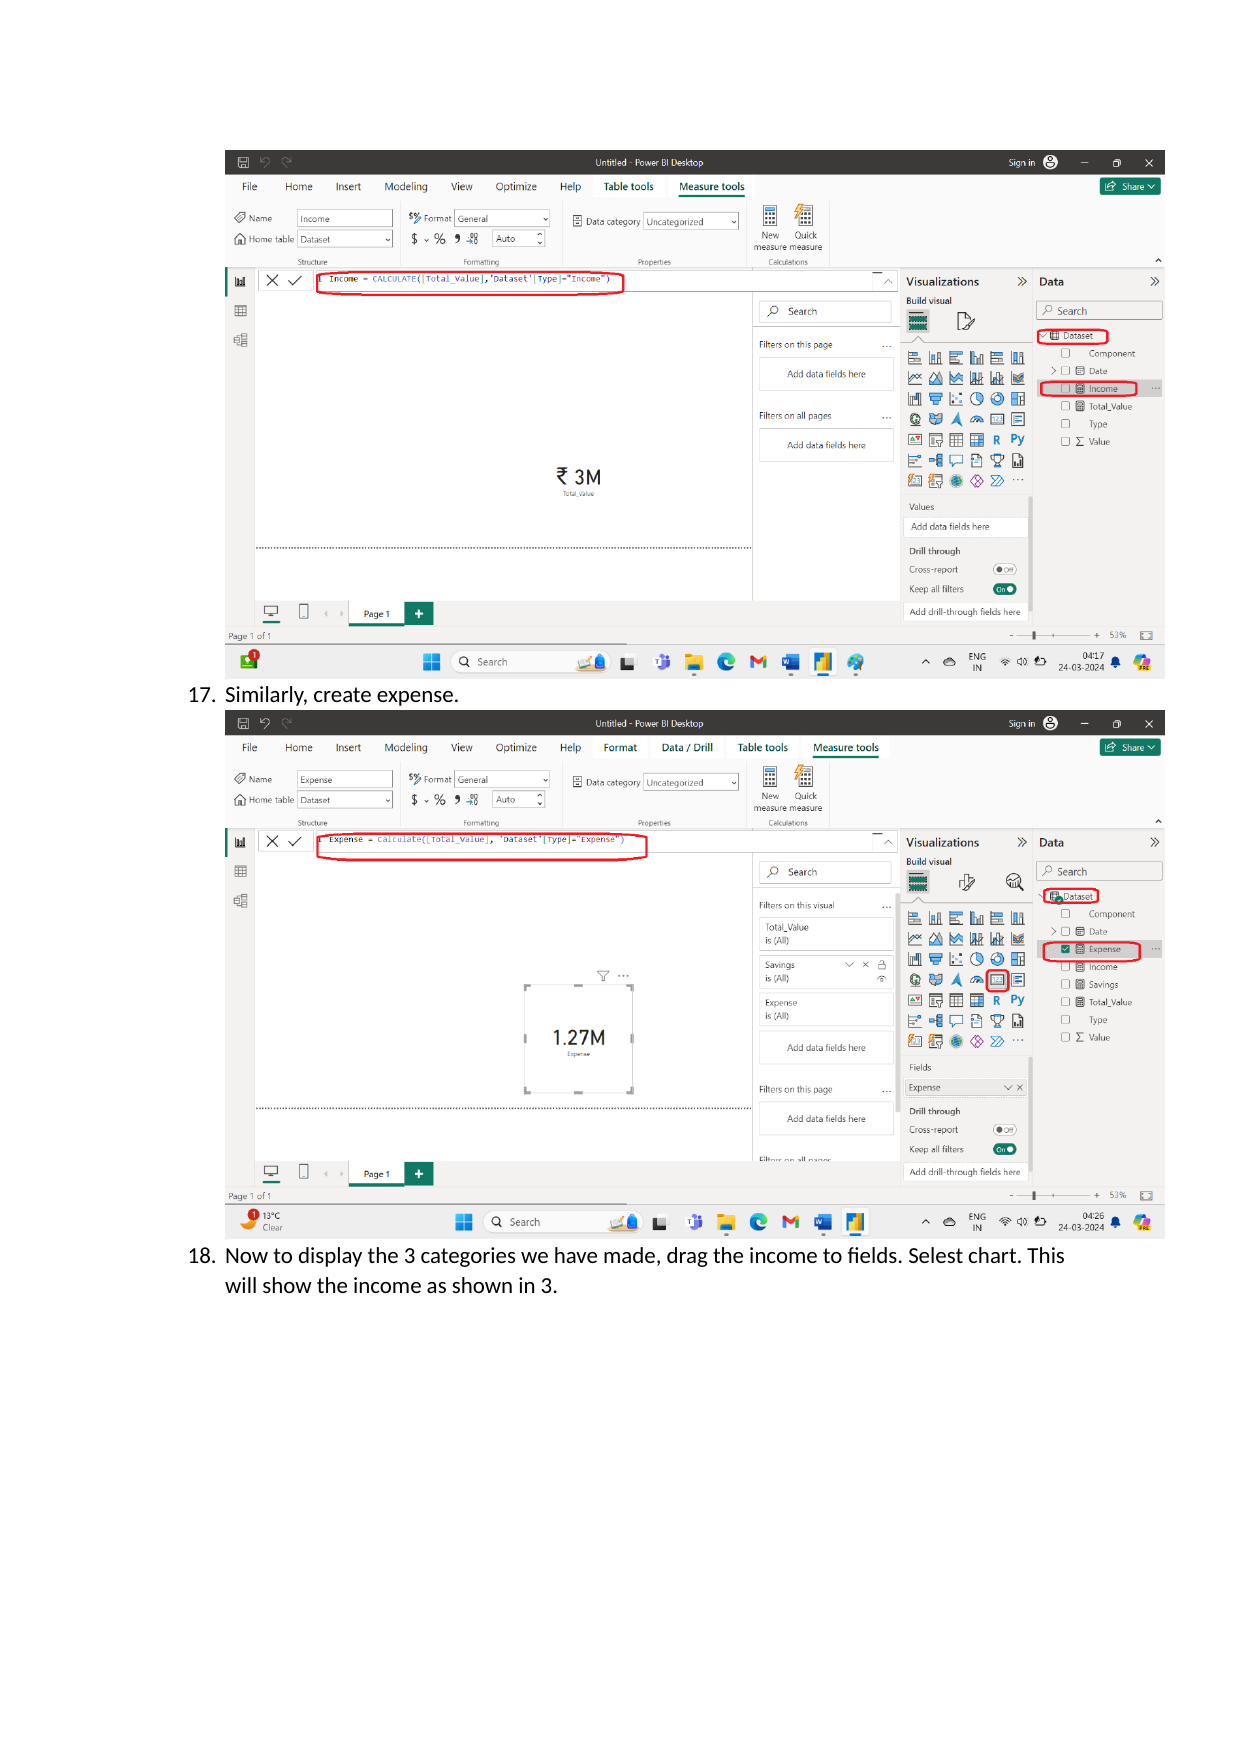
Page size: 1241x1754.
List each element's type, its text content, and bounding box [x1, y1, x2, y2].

picture [225, 150, 1165, 679]
list Similarly, create expense. [187, 680, 1090, 708]
picture [225, 710, 1165, 1239]
list Now to display the 3 categories we have made, drag the income to fields. Selest chart. This will show the income as shown in 3. [187, 1241, 1090, 1299]
